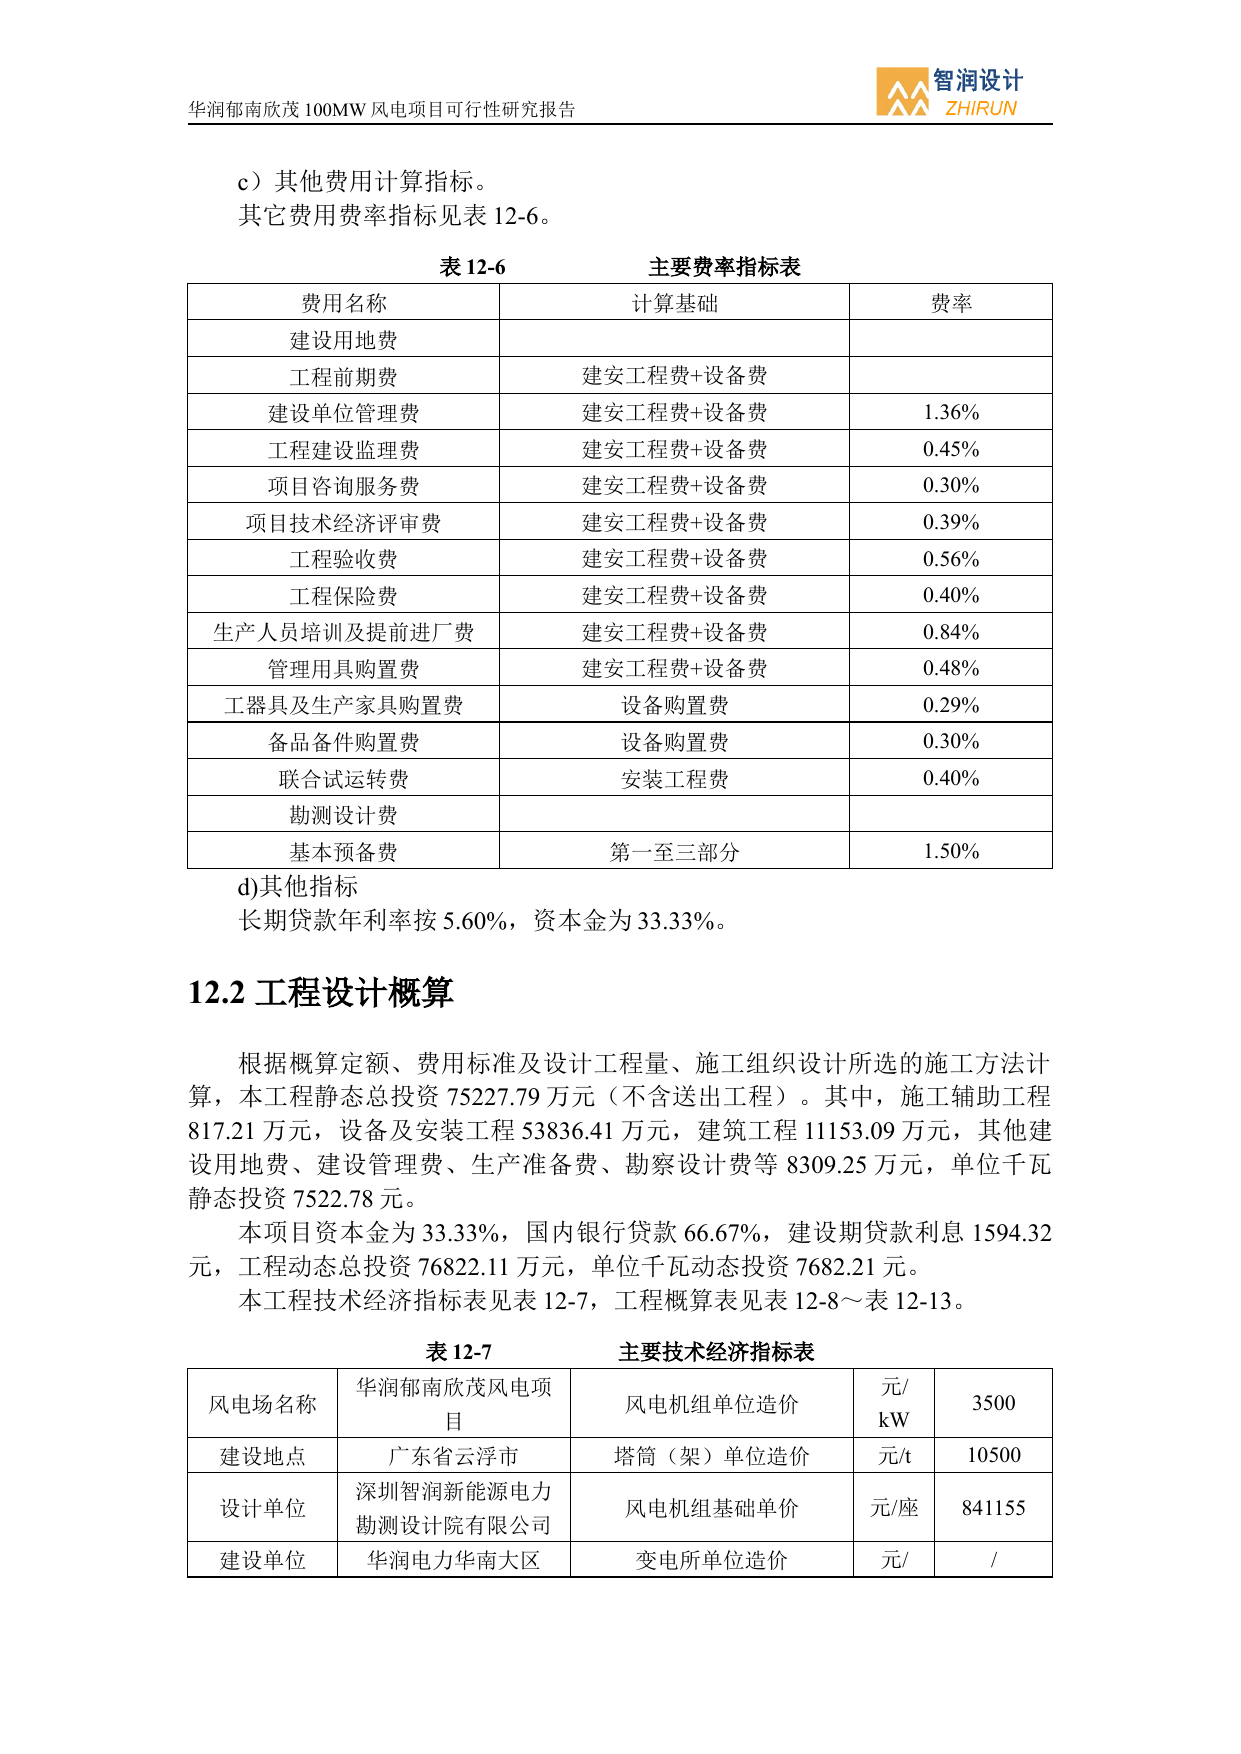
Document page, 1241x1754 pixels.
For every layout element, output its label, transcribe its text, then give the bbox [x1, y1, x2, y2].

text 根据概算定额、费用标准及设计工程量、施工组织设计所选的施工方法计算，本工程静态总投资75227.79万元（不含送出工程）。其中，施工辅助工程817.21万元，设备及安装工程53836.41万元，建筑工程11153.09万元，其他建设用地费、建设管理费、生产准备费、勘察设计费等8309.25万元，单位千瓦静态投资7522.78元。 [187, 1045, 1053, 1215]
text 表12-7 主要技术经济指标表 [187, 1334, 1053, 1368]
table_cell 项目咨询服务费 [188, 467, 499, 502]
text 表12-6 主要费率指标表 [187, 249, 1053, 283]
table_cell 1.50% [850, 832, 1052, 868]
table_cell 第一至三部分 [500, 832, 849, 868]
table_cell 0.39% [850, 503, 1052, 539]
table_cell 华润电力华南大区 [338, 1542, 570, 1576]
text d)其他指标 [187, 869, 1053, 903]
text 本工程技术经济指标表见表12-7，工程概算表见表12-8～表12-13。 [187, 1283, 1053, 1317]
table_cell 1.36% [850, 394, 1052, 429]
table_cell 0.40% [850, 759, 1052, 794]
table_cell 建安工程费+设备费 [500, 503, 849, 539]
table_header 风电机组单位造价 [571, 1369, 853, 1437]
table_cell 建安工程费+设备费 [500, 649, 849, 685]
table_cell 项目技术经济评审费 [188, 503, 499, 539]
table_cell 建安工程费+设备费 [500, 357, 849, 392]
table_header 风电场名称 [188, 1369, 337, 1437]
table_cell 深圳智润新能源电力勘测设计院有限公司 [338, 1473, 570, 1541]
table_cell 元/kW [854, 1542, 934, 1576]
table_cell 建安工程费+设备费 [500, 540, 849, 575]
table_cell 风电机组基础单价 [571, 1473, 853, 1541]
table_cell [850, 357, 1052, 392]
table_cell 元/座 [854, 1473, 934, 1541]
table_header 费用名称 [188, 284, 499, 319]
table_cell 10500 [935, 1438, 1052, 1472]
table_cell 备品备件购置费 [188, 723, 499, 758]
table_cell 0.84% [850, 613, 1052, 648]
table_cell 联合试运转费 [188, 759, 499, 794]
table_header 3500 [935, 1369, 1052, 1437]
table_header 元/kW [854, 1369, 934, 1437]
table_cell 建安工程费+设备费 [500, 576, 849, 612]
table_cell 建设用地费 [188, 320, 499, 356]
table_cell [500, 796, 849, 831]
table_cell 建设单位管理费 [188, 394, 499, 429]
table_cell 安装工程费 [500, 759, 849, 794]
table_cell 工器具及生产家具购置费 [188, 686, 499, 721]
table_cell 勘测设计费 [188, 796, 499, 831]
table_cell 0.45% [850, 430, 1052, 466]
table_cell [850, 796, 1052, 831]
table_cell 设备购置费 [500, 723, 849, 758]
table_cell 广东省云浮市 [338, 1438, 570, 1472]
table_cell 0.30% [850, 723, 1052, 758]
table_cell 工程验收费 [188, 540, 499, 575]
table_header 华润郁南欣茂风电项目 [338, 1369, 570, 1437]
table_cell [850, 320, 1052, 356]
table_cell 0.29% [850, 686, 1052, 721]
picture [876, 65, 1024, 117]
table_cell 0.30% [850, 467, 1052, 502]
table_cell 生产人员培训及提前进厂费 [188, 613, 499, 648]
table_cell 变电所单位造价 [571, 1542, 853, 1576]
text 本项目资本金为33.33%，国内银行贷款66.67%，建设期贷款利息1594.32元，工程动态总投资76822.11万元，单位千瓦动态投资7682.21元。 [187, 1215, 1053, 1283]
table_cell 建设单位 [188, 1542, 337, 1576]
table_cell 建安工程费+设备费 [500, 394, 849, 429]
text 长期贷款年利率按5.60%，资本金为33.33%。 [187, 903, 1053, 937]
text c）其他费用计算指标。 [187, 164, 1053, 198]
table_cell 建设地点 [188, 1438, 337, 1472]
table_cell 元/t [854, 1438, 934, 1472]
text 其它费用费率指标见表12-6。 [187, 198, 1053, 232]
table_cell 0.48% [850, 649, 1052, 685]
table_cell 设计单位 [188, 1473, 337, 1541]
table_cell 塔筒（架）单位造价 [571, 1438, 853, 1472]
table_cell 工程建设监理费 [188, 430, 499, 466]
table_cell 建安工程费+设备费 [500, 613, 849, 648]
table_header 计算基础 [500, 284, 849, 319]
table_cell 0.56% [850, 540, 1052, 575]
table_cell / [935, 1542, 1052, 1576]
table_cell 841155 [935, 1473, 1052, 1541]
table_cell 设备购置费 [500, 686, 849, 721]
text 12.2 工程设计概算 [187, 971, 1053, 1011]
table_cell 建安工程费+设备费 [500, 467, 849, 502]
table_cell 0.40% [850, 576, 1052, 612]
table_header 费率 [850, 284, 1052, 319]
table_cell [500, 320, 849, 356]
table_cell 工程保险费 [188, 576, 499, 612]
table_cell 工程前期费 [188, 357, 499, 392]
table_cell 管理用具购置费 [188, 649, 499, 685]
table_cell 基本预备费 [188, 832, 499, 868]
table_cell 建安工程费+设备费 [500, 430, 849, 466]
